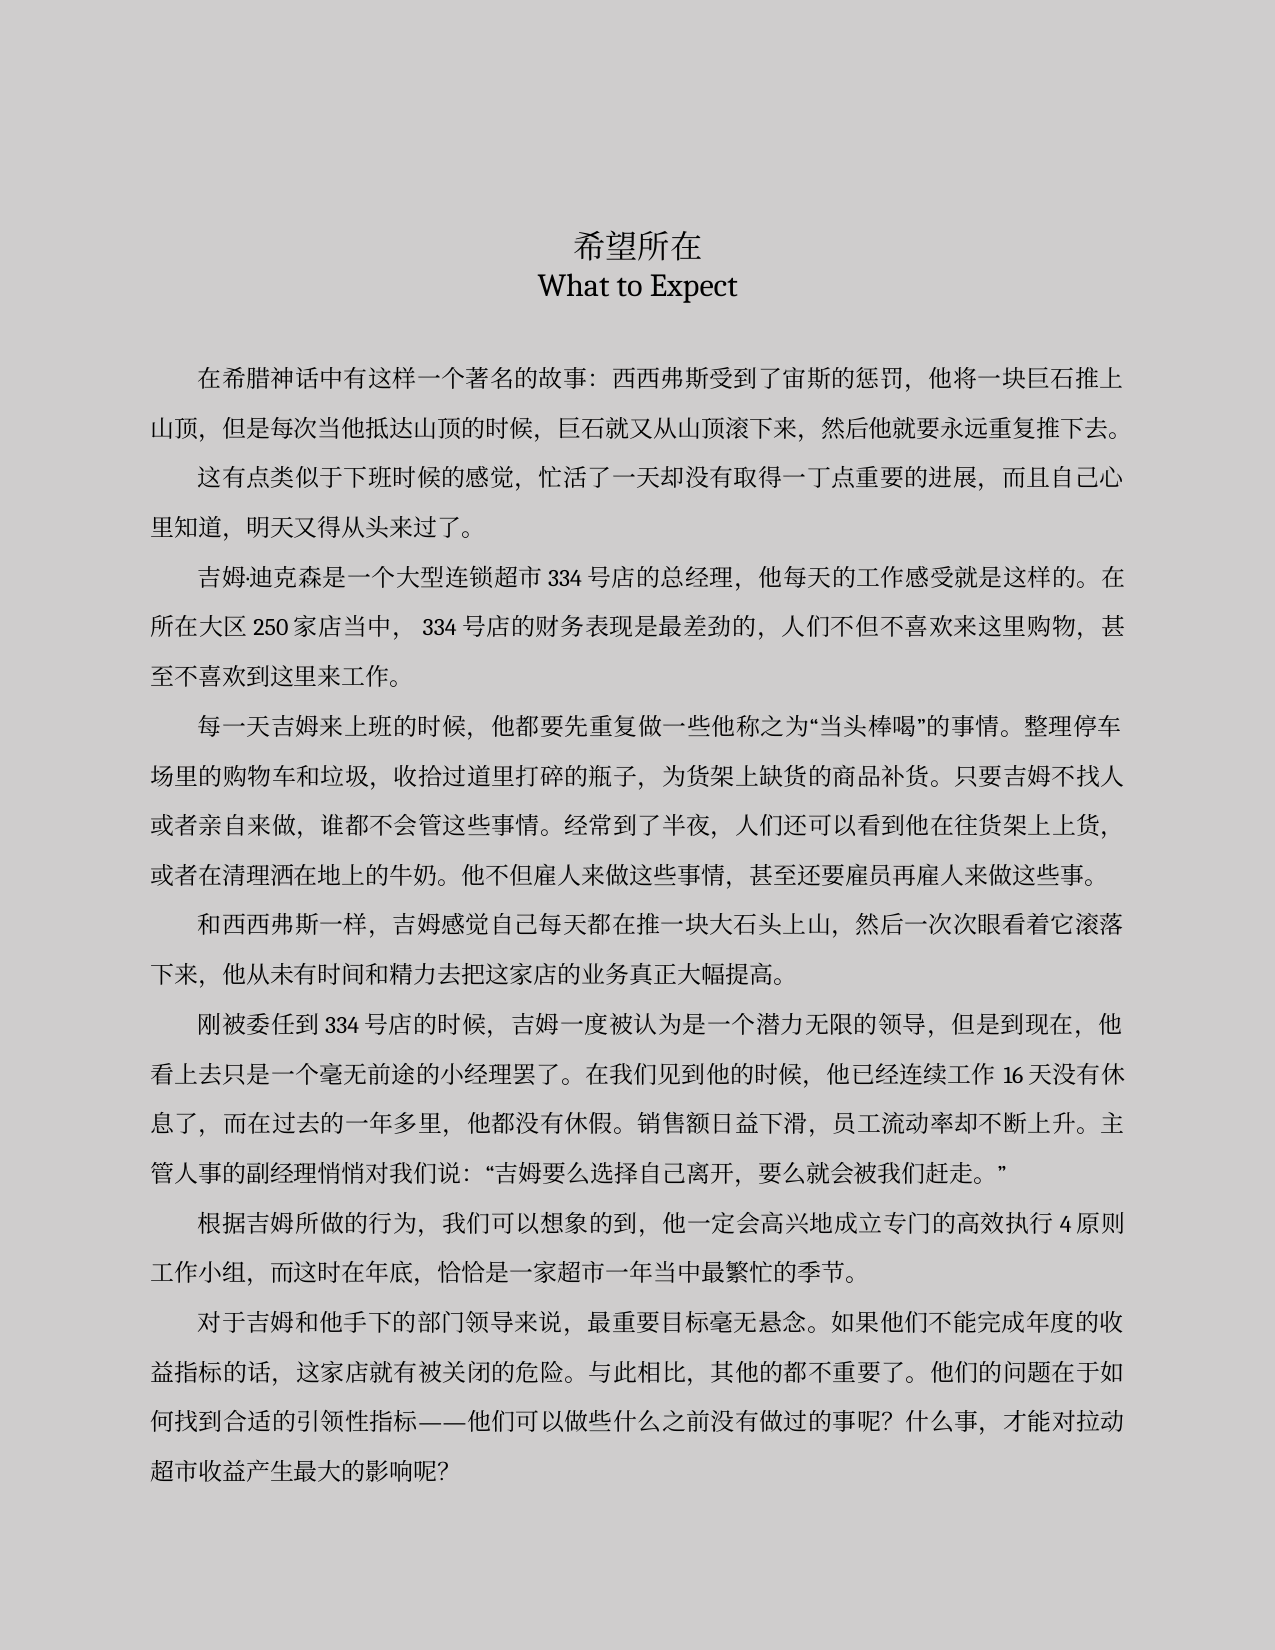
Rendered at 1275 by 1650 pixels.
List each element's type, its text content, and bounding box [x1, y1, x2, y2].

text 这有点类似于下班时候的感觉，忙活了一天却没有取得一丁点重要的进展，而且自己心里知道，明天又得从头来过了。 [150, 443, 1125, 542]
text 在希腊神话中有这样一个著名的故事：西西弗斯受到了宙斯的惩罚，他将一块巨石推上山顶，但是每次当他抵达山顶的时候，巨石就又从山顶滚下来，然后他就要永远重复推下去。 [150, 344, 1125, 443]
text What to Expect [150, 266, 1125, 305]
text 对于吉姆和他手下的部门领导来说，最重要目标毫无悬念。如果他们不能完成年度的收益指标的话，这家店就有被关闭的危险。与此相比，其他的都不重要了。他们的问题在于如何找到合适的引领性指标——他们可以做些什么之前没有做过的事呢？什么事，才能对拉动超市收益产生最大的影响呢？ [150, 1288, 1125, 1487]
text 每一天吉姆来上班的时候，他都要先重复做一些他称之为“当头棒喝”的事情。整理停车场里的购物车和垃圾，收拾过道里打碎的瓶子，为货架上缺货的商品补货。只要吉姆不找人或者亲自来做，谁都不会管这些事情。经常到了半夜，人们还可以看到他在往货架上上货，或者在清理洒在地上的牛奶。他不但雇人来做这些事情，甚至还要雇员再雇人来做这些事。 [150, 692, 1125, 890]
text 和西西弗斯一样，吉姆感觉自己每天都在推一块大石头上山，然后一次次眼看着它滚落下来，他从未有时间和精力去把这家店的业务真正大幅提高。 [150, 890, 1125, 990]
text 希望所在 [150, 227, 1125, 266]
text 刚被委任到334号店的时候，吉姆一度被认为是一个潜力无限的领导，但是到现在，他看上去只是一个毫无前途的小经理罢了。在我们见到他的时候，他已经连续工作16天没有休息了，而在过去的一年多里，他都没有休假。销售额日益下滑，员工流动率却不断上升。主管人事的副经理悄悄对我们说：“吉姆要么选择自己离开，要么就会被我们赶走。” [150, 990, 1125, 1188]
text 根据吉姆所做的行为，我们可以想象的到，他一定会高兴地成立专门的高效执行4原则工作小组，而这时在年底，恰恰是一家超市一年当中最繁忙的季节。 [150, 1188, 1125, 1288]
text 吉姆·迪克森是一个大型连锁超市334号店的总经理，他每天的工作感受就是这样的。在所在大区250家店当中， 334号店的财务表现是最差劲的，人们不但不喜欢来这里购物，甚至不喜欢到这里来工作。 [150, 542, 1125, 692]
